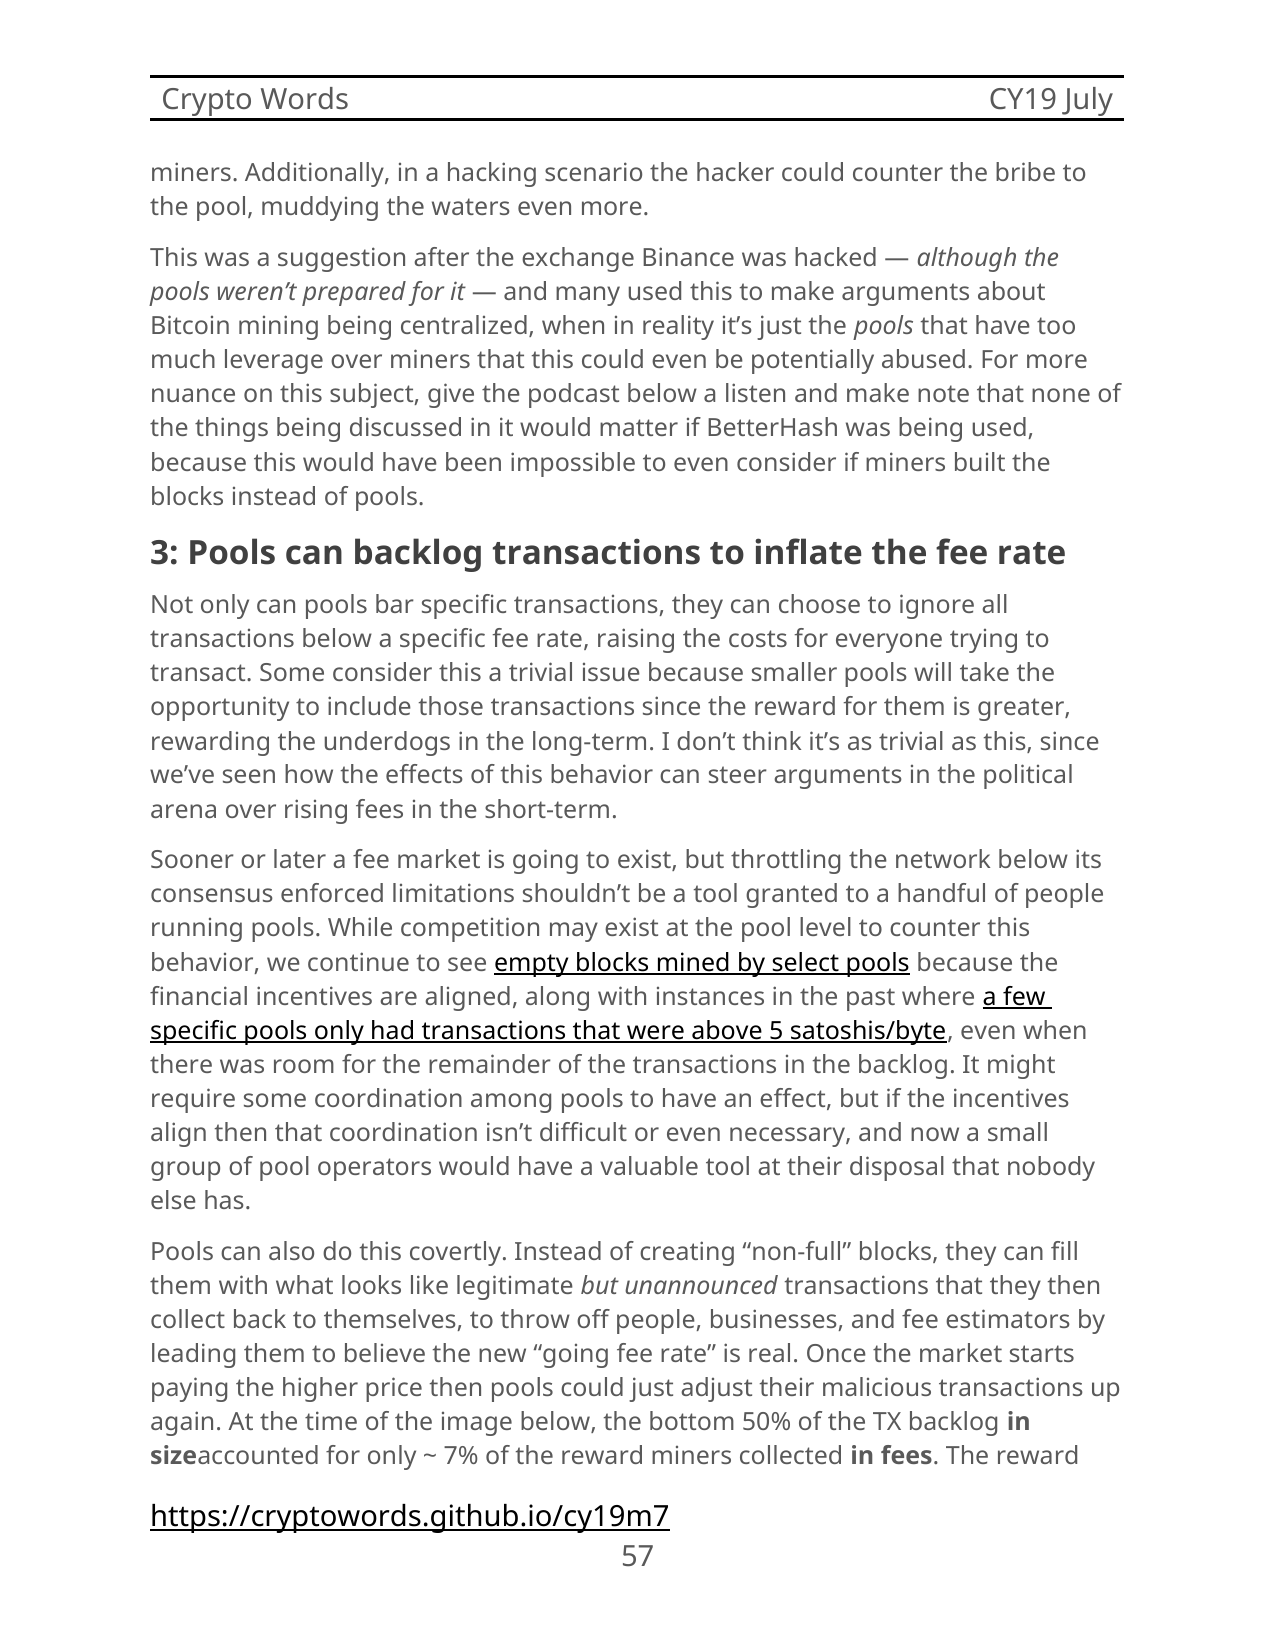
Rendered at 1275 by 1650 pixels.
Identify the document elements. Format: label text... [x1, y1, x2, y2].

text Not only can pools bar specific transactions, they can choose to ignore all transactions below a specific fee rate, raising the costs for everyone trying to transact. Some consider this a trivial issue because smaller pools will take the opportunity to include those transactions since the reward for them is greater, rewarding the underdogs in the long-term. I don’t think it’s as trivial as this, since we’ve seen how the effects of this behavior can steer arguments in the political arena over rising fees in the short-term. [150, 587, 1125, 825]
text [150, 155, 1125, 223]
subtitle 3: Pools can backlog transactions to inflate the fee rate [150, 529, 1125, 574]
text Sooner or later a fee market is going to exist, but throttling the network below its consensus enforced limitations shouldn’t be a tool granted to a handful of people running pools. While competition may exist at the pool level to counter this behavior, we continue to see empty blocks mined by select pools because the financial incentives are aligned, along with instances in the past where a few specific pools only had transactions that were above 5 satoshis/byte, even when there was room for the remainder of the transactions in the backlog. It might require some coordination among pools to have an effect, but if the incentives align then that coordination isn’t difficult or even necessary, and now a small group of pool operators would have a valuable tool at their disposal that nobody else has. [150, 842, 1125, 1217]
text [150, 1233, 1125, 1472]
text This was a suggestion after the exchange Binance was hacked — although the pools weren’t prepared for it — and many used this to make arguments about Bitcoin mining being centralized, when in reality it’s just the pools that have too much leverage over miners that this could even be potentially abused. For more nuance on this subject, give the podcast below a listen and make note that none of the things being discussed in it would matter if BetterHash was being used, because this would have been impossible to even consider if miners built the blocks instead of pools. [150, 240, 1125, 512]
